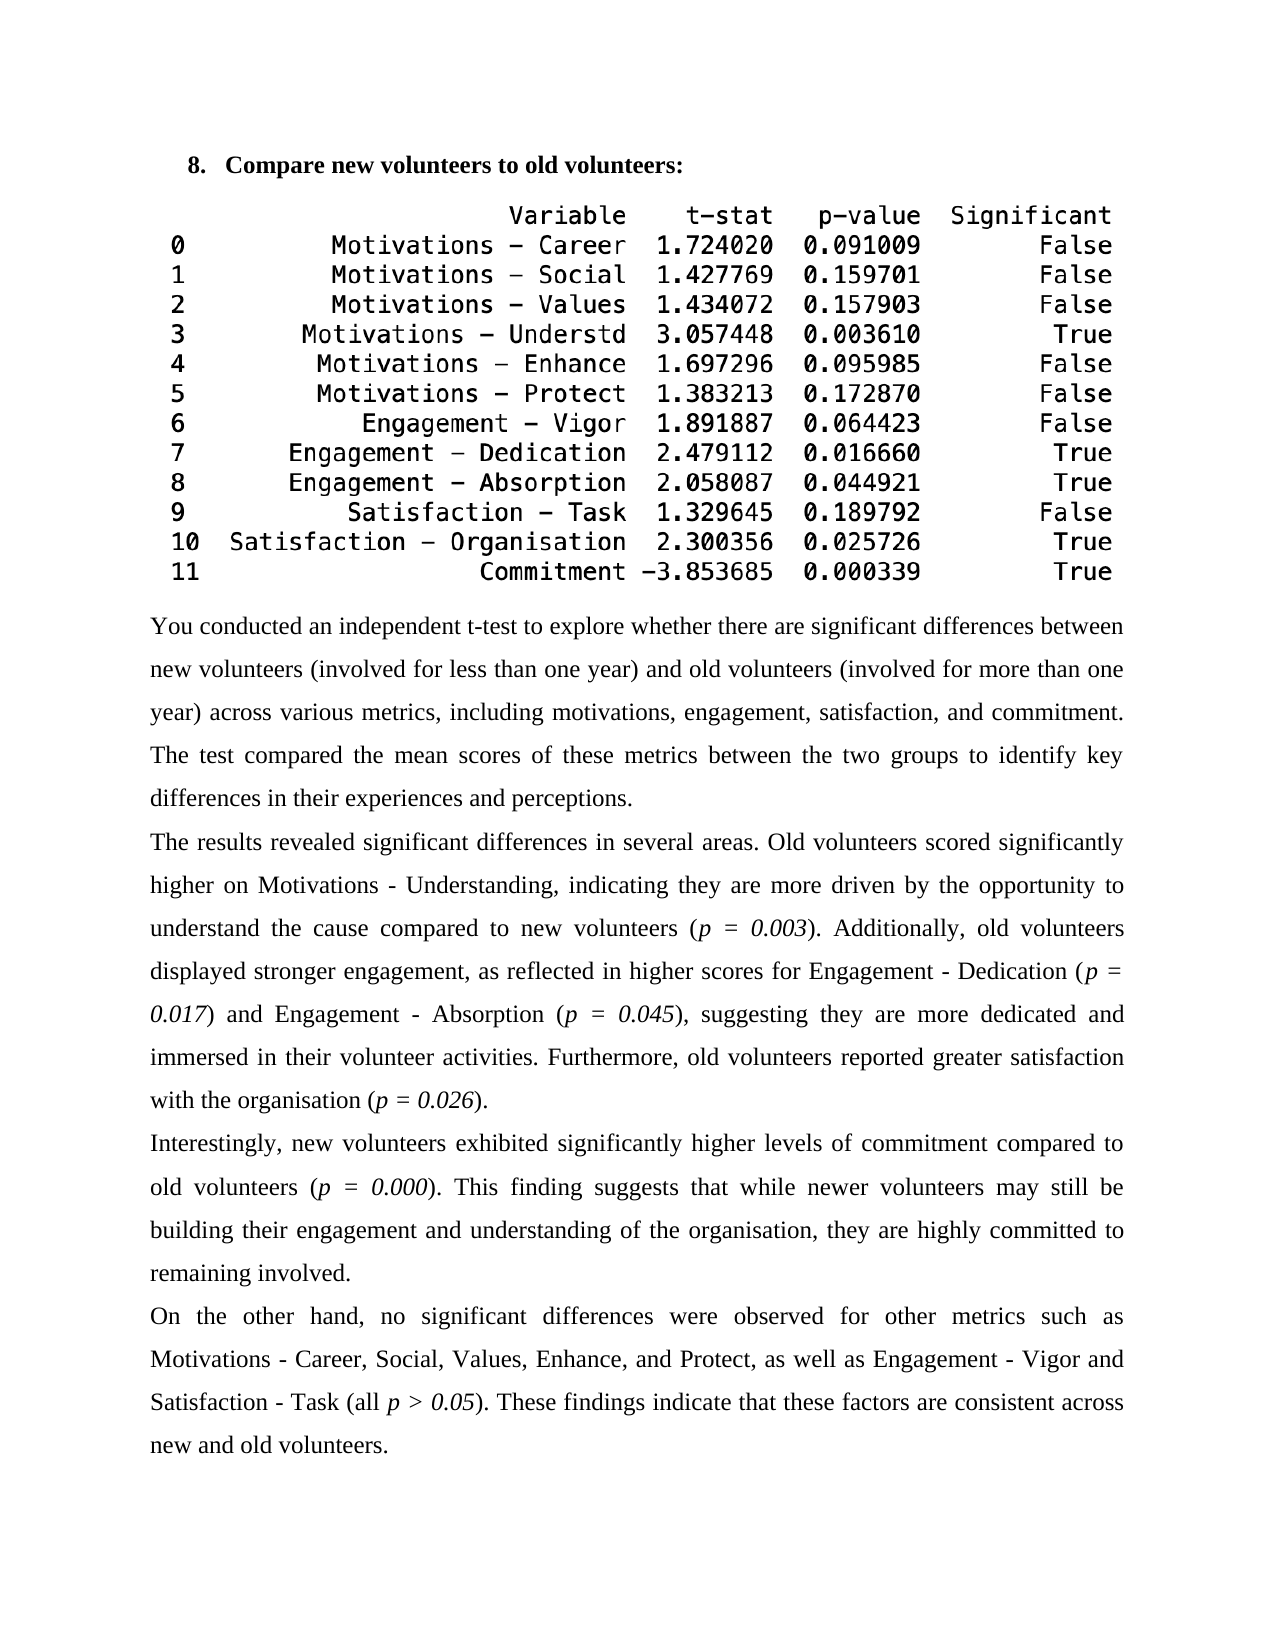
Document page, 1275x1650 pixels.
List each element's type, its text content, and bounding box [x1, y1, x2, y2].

text On the other hand, no significant differences were observed for other metrics such as Motivations - Career, Social, Values, Enhance, and Protect, as well as Engagement - Vigor and Satisfaction - Task (all p > 0.05). These findings indicate that these factors are consistent across new and old volunteers. [150, 1301, 1125, 1459]
text The results revealed significant differences in several areas. Old volunteers scored significantly higher on Motivations - Understanding, indicating they are more driven by the opportunity to understand the cause compared to new volunteers (p = 0.003). Additionally, old volunteers displayed stronger engagement, as reflected in higher scores for Engagement - Dedication (p = 0.017) and Engagement - Absorption (p = 0.045), suggesting they are more dedicated and immersed in their volunteer activities. Furthermore, old volunteers reported greater satisfaction with the organisation (p = 0.026). [150, 827, 1125, 1114]
text Interestingly, new volunteers exhibited significantly higher levels of commitment compared to old volunteers (p = 0.000). This finding suggests that while newer volunteers may still be building their engagement and understanding of the organisation, they are highly committed to remaining involved. [150, 1128, 1125, 1287]
list Compare new volunteers to old volunteers: [187, 150, 1125, 179]
picture [150, 193, 1125, 598]
text You conducted an independent t-test to explore whether there are significant differences between new volunteers (involved for less than one year) and old volunteers (involved for more than one year) across various metrics, including motivations, engagement, satisfaction, and commitment. The test compared the mean scores of these metrics between the two groups to identify key differences in their experiences and perceptions. [150, 611, 1125, 812]
